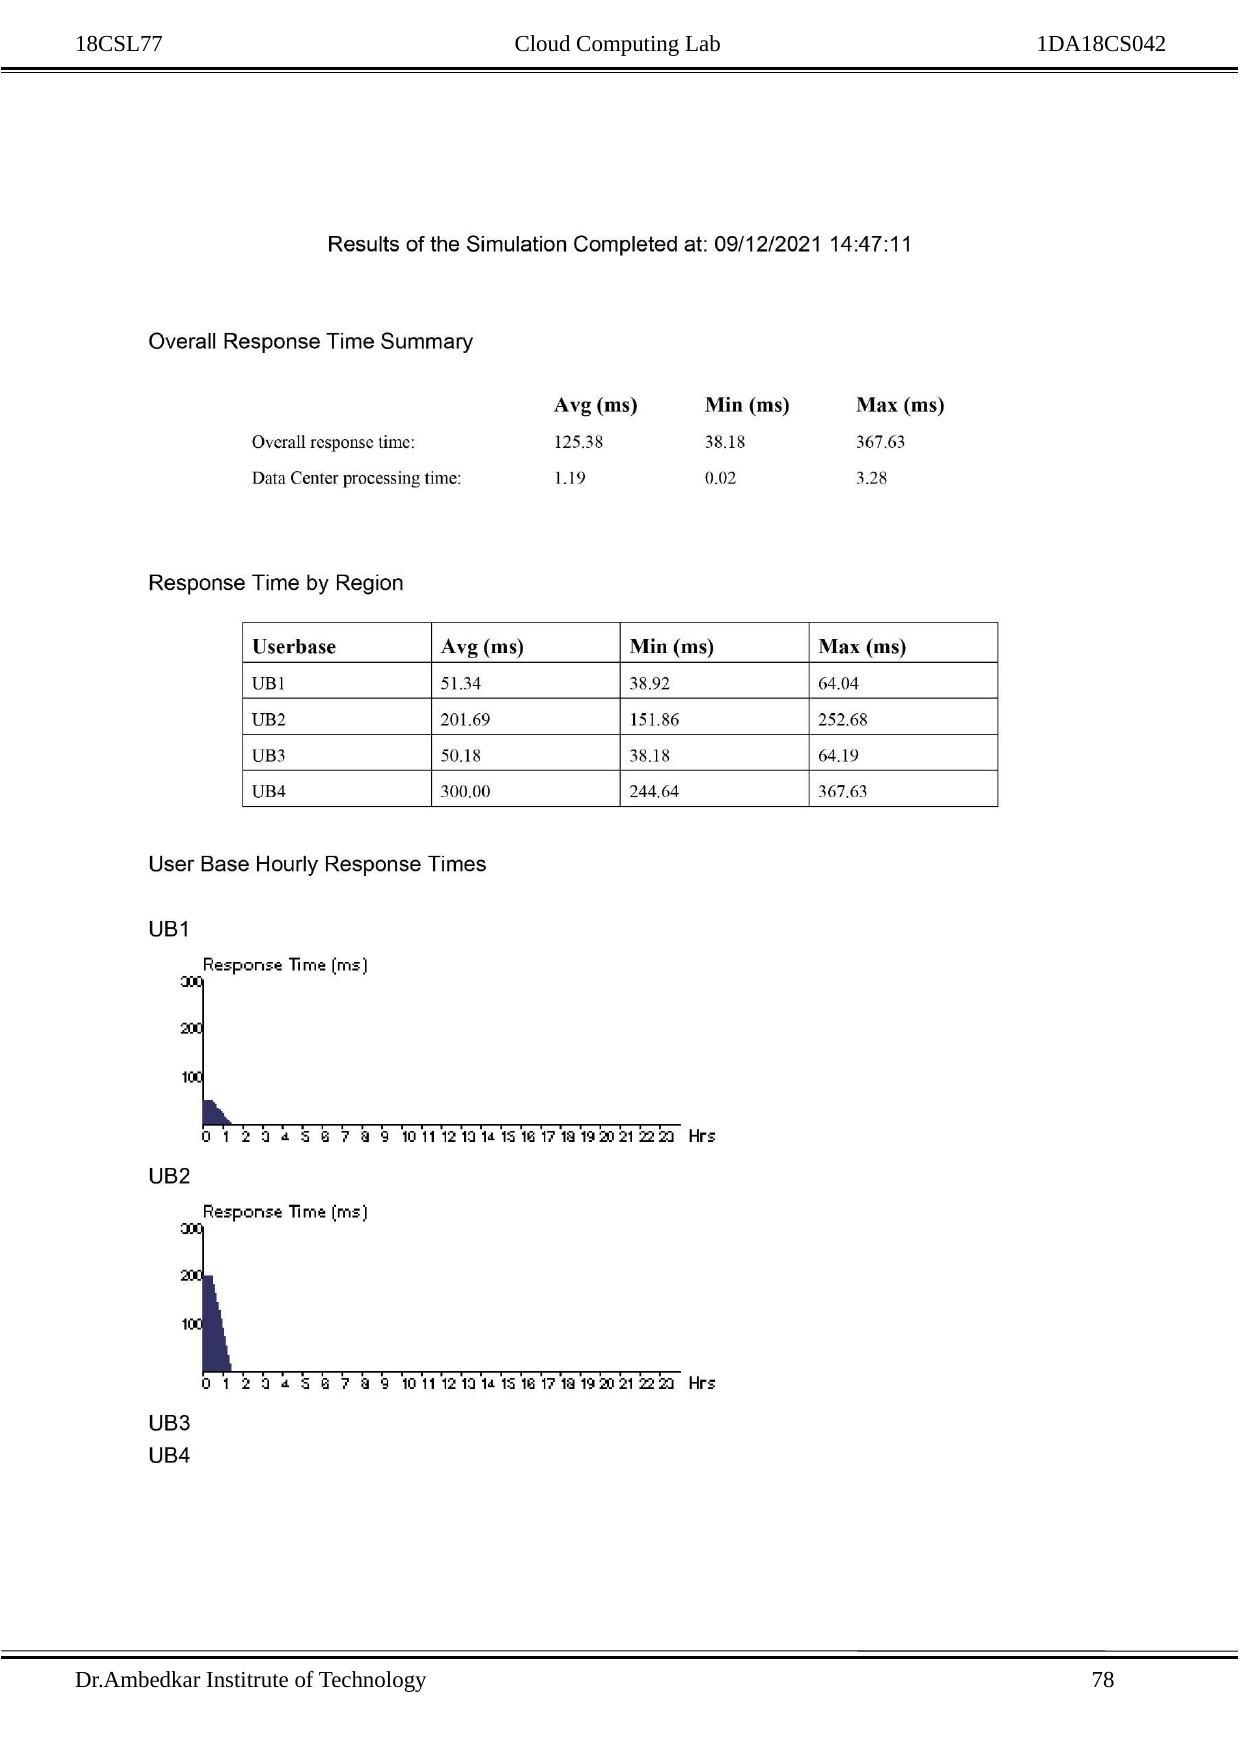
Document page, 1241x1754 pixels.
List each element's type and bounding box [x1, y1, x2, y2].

picture [83, 148, 1157, 1598]
